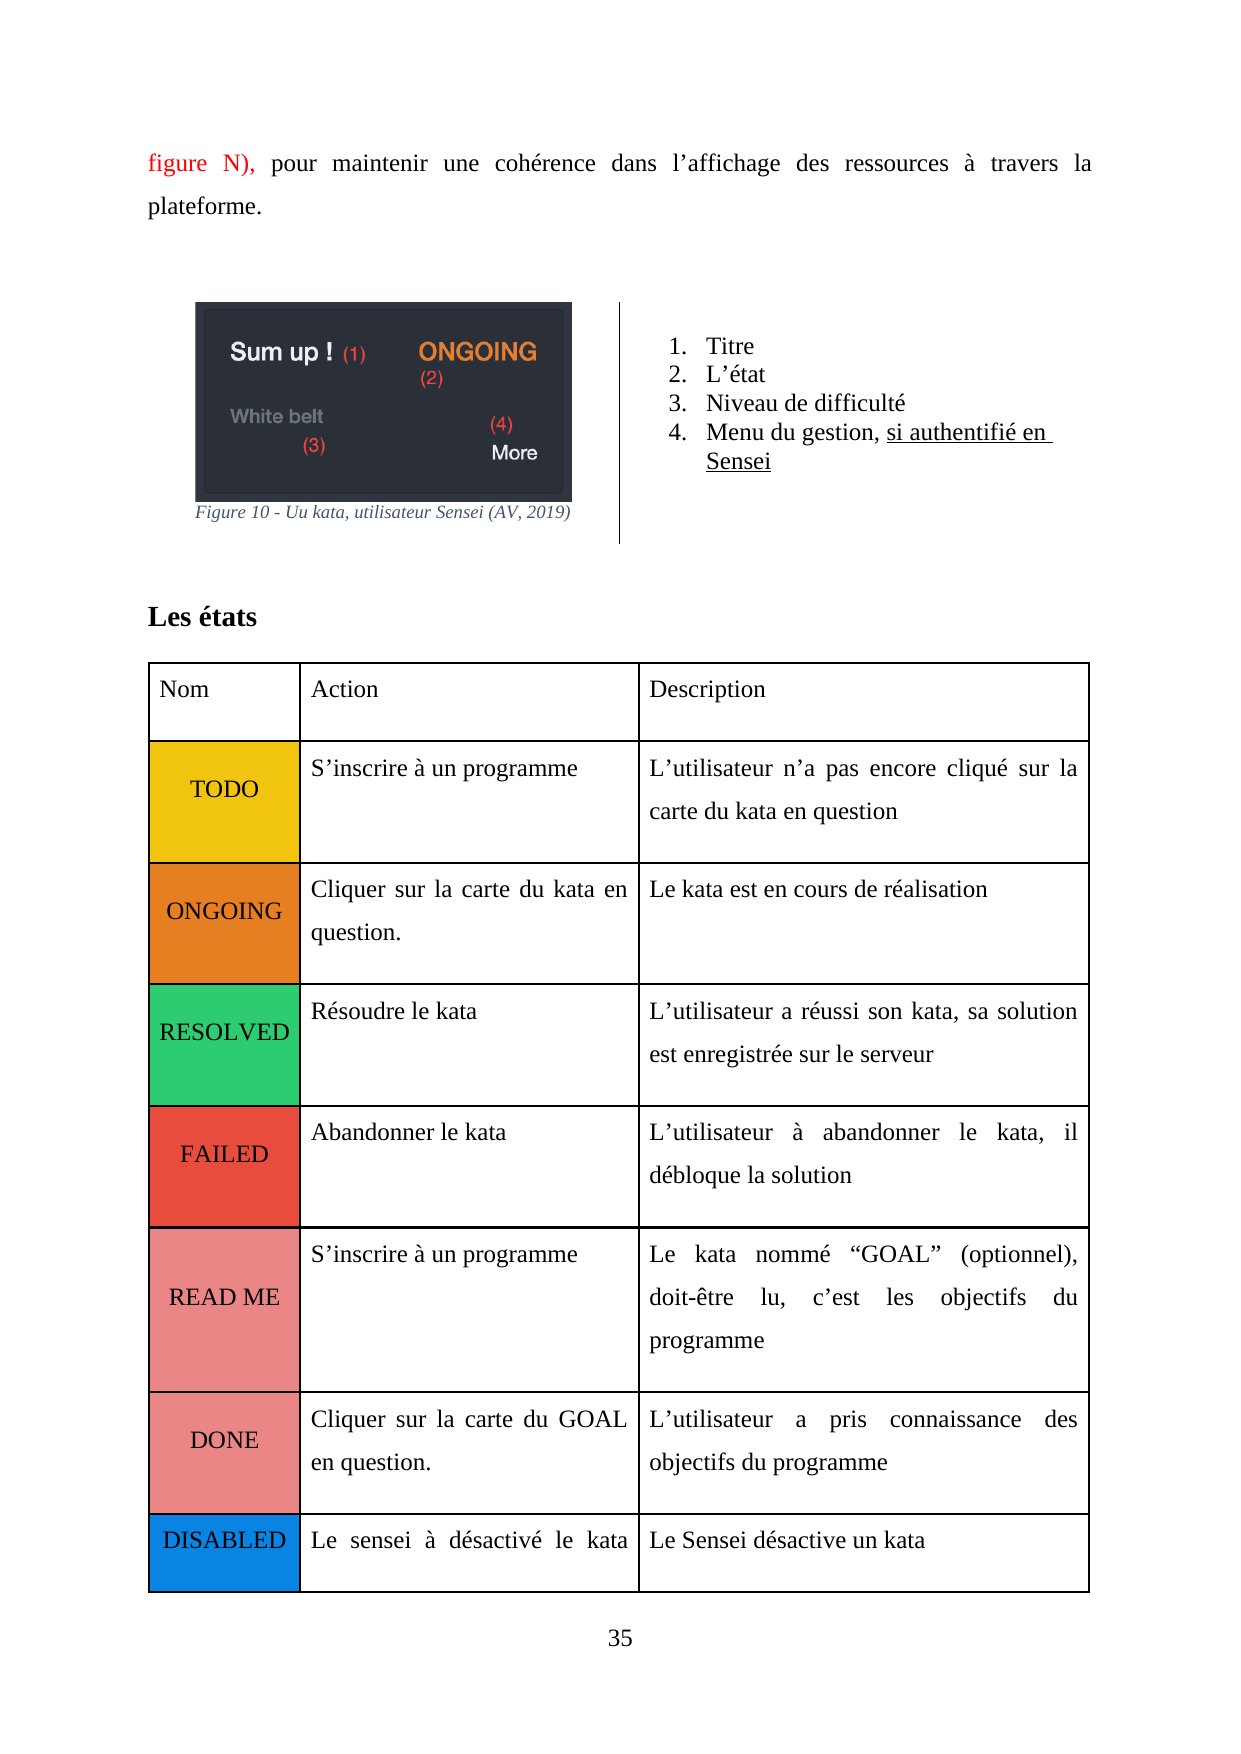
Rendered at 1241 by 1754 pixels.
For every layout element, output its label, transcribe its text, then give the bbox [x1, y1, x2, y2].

table_cell ONGOING [150, 864, 299, 983]
table_cell Le kata est en cours de réalisation [640, 864, 1088, 983]
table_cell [301, 1515, 638, 1591]
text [148, 148, 1093, 219]
table_cell DONE [150, 1393, 299, 1513]
table_cell L’utilisateur a pris connaissance des objectifs du programme [640, 1393, 1088, 1513]
table_cell S’inscrire à un programme [301, 742, 638, 862]
table_cell TODO [150, 742, 299, 862]
table_cell READ ME [150, 1229, 299, 1391]
table_cell DISABLED [150, 1515, 299, 1591]
table_cell L’utilisateur n’a pas encore cliqué sur la carte du kata en question [640, 742, 1088, 862]
table_cell S’inscrire à un programme [301, 1229, 638, 1391]
table_cell FAILED [150, 1107, 299, 1226]
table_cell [640, 1515, 1088, 1591]
subtitle Les états [148, 599, 1093, 632]
picture [195, 302, 572, 502]
table_header Titre L’état Niveau de difficulté Menu du gestion, si authentifié en Sensei [620, 302, 1092, 544]
table_cell RESOLVED [150, 985, 299, 1105]
table_cell Cliquer sur la carte du GOAL en question. [301, 1393, 638, 1513]
table_header Figure 10 - Uu kata, utilisateur Sensei (AV, 2019) [148, 302, 619, 544]
table_cell L’utilisateur a réussi son kata, sa solution est enregistrée sur le serveur [640, 985, 1088, 1105]
table_cell Abandonner le kata [301, 1107, 638, 1226]
table_cell Résoudre le kata [301, 985, 638, 1105]
table_header Description [640, 664, 1088, 740]
table_header Nom [150, 664, 299, 740]
table_cell Le kata nommé “GOAL” (optionnel), doit-être lu, c’est les objectifs du programme [640, 1229, 1088, 1391]
table_cell Cliquer sur la carte du kata en question. [301, 864, 638, 983]
table_header Action [301, 664, 638, 740]
table_cell L’utilisateur à abandonner le kata, il débloque la solution [640, 1107, 1088, 1226]
